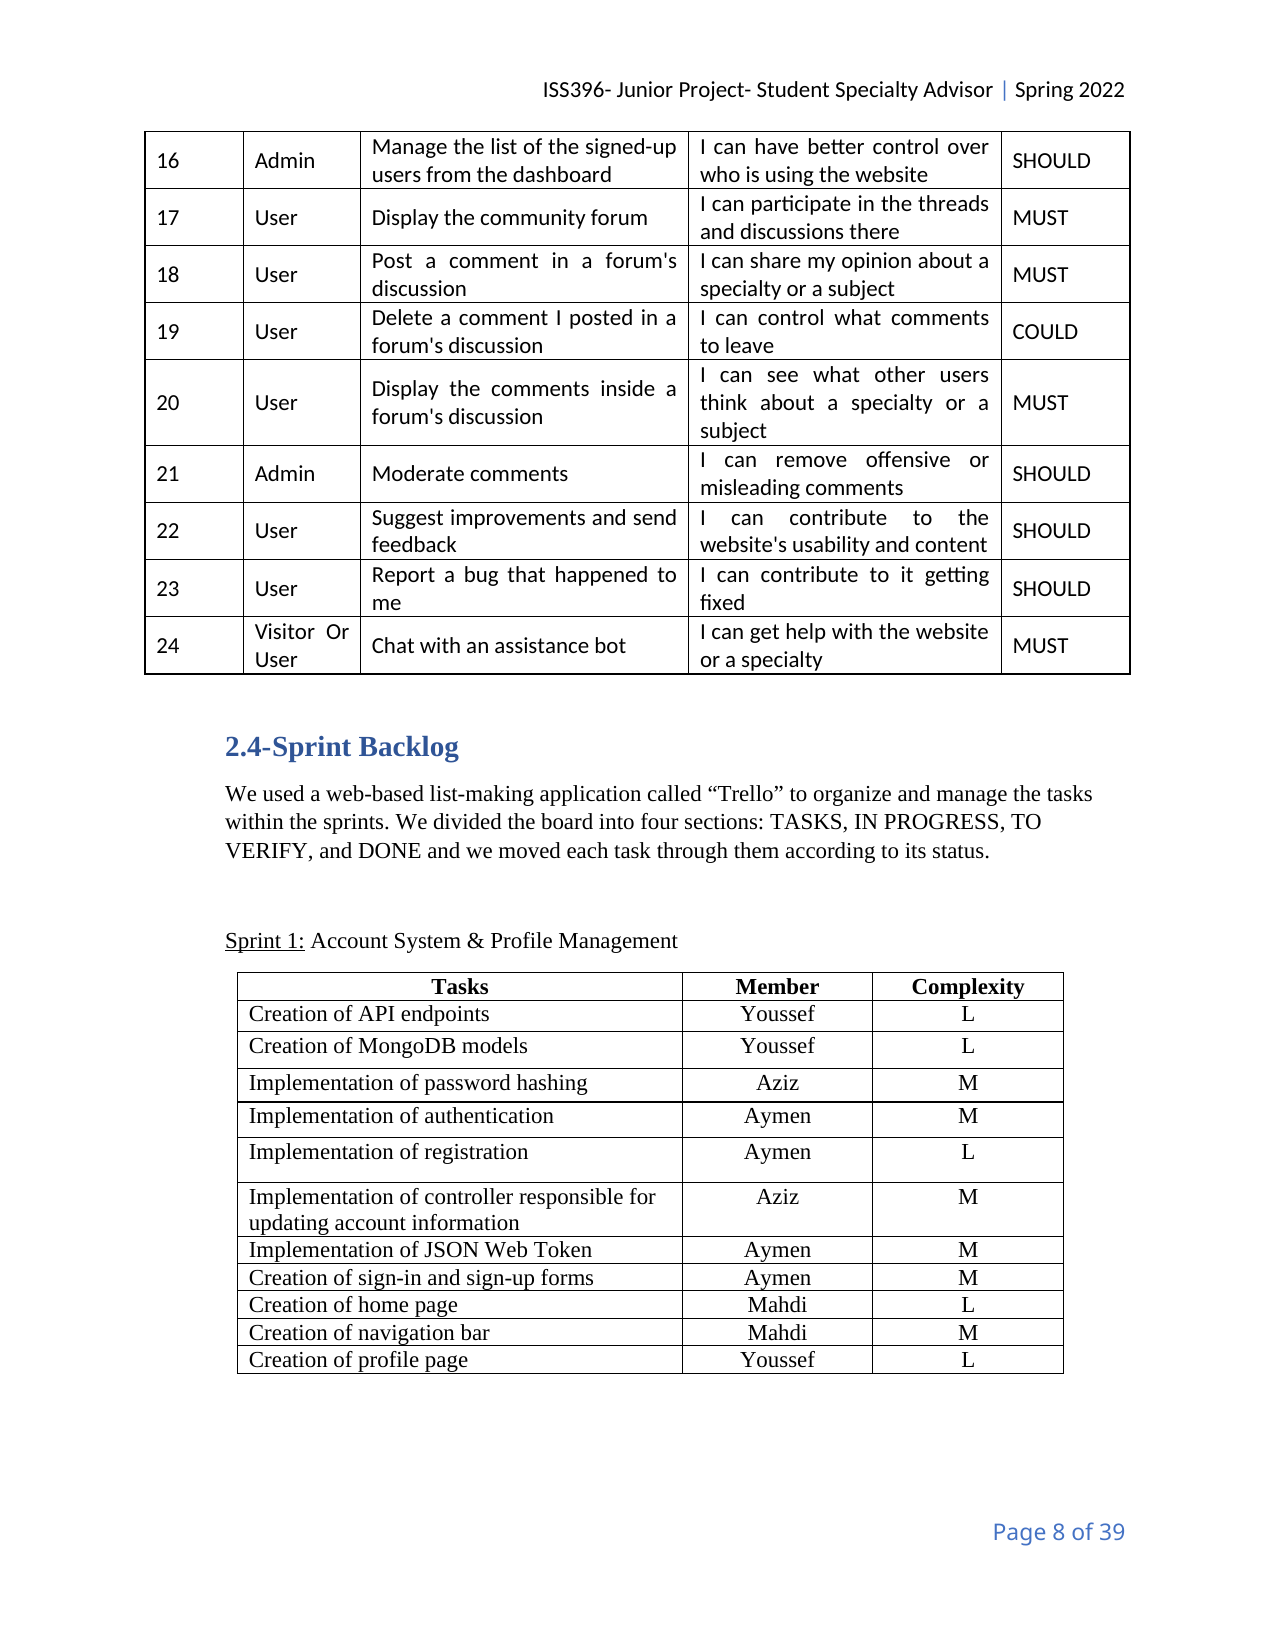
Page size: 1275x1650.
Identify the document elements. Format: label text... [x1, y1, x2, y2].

table_cell Youssef [683, 1346, 872, 1372]
table_cell User [244, 303, 360, 359]
table_cell Post a comment in a forum's discussion [361, 246, 688, 302]
table_cell 22 [146, 503, 243, 559]
table_cell I can get help with the website or a specialty [689, 617, 1001, 673]
table_cell Aymen [683, 1237, 872, 1263]
table_cell 16 [146, 132, 243, 188]
table_cell Admin [244, 132, 360, 188]
table_cell User [244, 360, 360, 444]
table_cell Delete a comment I posted in a forum's discussion [361, 303, 688, 359]
table_cell Aymen [683, 1264, 872, 1290]
table_cell User [244, 560, 360, 616]
table_cell User [244, 246, 360, 302]
table_header Complexity [873, 973, 1063, 999]
table_cell User [244, 503, 360, 559]
table_header Member [683, 973, 872, 999]
table_cell L [873, 1032, 1063, 1068]
table_cell Implementation of password hashing [238, 1069, 682, 1101]
table_cell L [873, 1001, 1063, 1031]
table_cell COULD [1002, 303, 1129, 359]
table_header Tasks [238, 973, 682, 999]
table_cell Display the community forum [361, 189, 688, 245]
table_cell Visitor Or User [244, 617, 360, 673]
table_cell I can contribute to it getting fixed [689, 560, 1001, 616]
table_cell 20 [146, 360, 243, 444]
table_cell SHOULD [1002, 560, 1129, 616]
table_cell Youssef [683, 1001, 872, 1031]
table_cell M [873, 1319, 1063, 1345]
table_cell Implementation of JSON Web Token [238, 1237, 682, 1263]
table_cell MUST [1002, 360, 1129, 444]
table_cell Report a bug that happened to me [361, 560, 688, 616]
table_cell Suggest improvements and send feedback [361, 503, 688, 559]
table_cell 18 [146, 246, 243, 302]
table_cell I can remove offensive or misleading comments [689, 446, 1001, 502]
table_cell L [873, 1138, 1063, 1182]
table_cell Implementation of authentication [238, 1103, 682, 1137]
table_cell Display the comments inside a forum's discussion [361, 360, 688, 444]
table_cell 24 [146, 617, 243, 673]
table_cell L [873, 1346, 1063, 1372]
table_cell 17 [146, 189, 243, 245]
table_cell L [873, 1291, 1063, 1318]
table_cell I can have better control over who is using the website [689, 132, 1001, 188]
table_cell Aymen [683, 1103, 872, 1137]
table_cell Creation of API endpoints [238, 1001, 682, 1031]
table_cell M [873, 1069, 1063, 1101]
table_cell I can participate in the threads and discussions there [689, 189, 1001, 245]
table_cell I can control what comments to leave [689, 303, 1001, 359]
table_cell I can see what other users think about a specialty or a subject [689, 360, 1001, 444]
table_cell MUST [1002, 246, 1129, 302]
table_cell Implementation of registration [238, 1138, 682, 1182]
table_cell Mahdi [683, 1319, 872, 1345]
text Sprint 1: Account System & Profile Management [150, 927, 1125, 953]
table_cell M [873, 1103, 1063, 1137]
table_cell M [873, 1183, 1063, 1236]
table_cell Creation of profile page [238, 1346, 682, 1372]
table_cell Creation of sign-in and sign-up forms [238, 1264, 682, 1290]
table_cell Chat with an assistance bot [361, 617, 688, 673]
table_cell MUST [1002, 189, 1129, 245]
table_cell SHOULD [1002, 503, 1129, 559]
table_cell Admin [244, 446, 360, 502]
table_cell SHOULD [1002, 132, 1129, 188]
table_cell 23 [146, 560, 243, 616]
table_cell Aymen [683, 1138, 872, 1182]
table_cell User [244, 189, 360, 245]
table_cell M [873, 1264, 1063, 1290]
table_cell Creation of MongoDB models [238, 1032, 682, 1068]
table_cell SHOULD [1002, 446, 1129, 502]
table_cell 21 [146, 446, 243, 502]
table_cell Implementation of controller responsible for updating account information [238, 1183, 682, 1236]
table_cell I can share my opinion about a specialty or a subject [689, 246, 1001, 302]
table_cell Mahdi [683, 1291, 872, 1318]
table_cell Aziz [683, 1183, 872, 1236]
table_cell Youssef [683, 1032, 872, 1068]
table_cell I can contribute to the website's usability and content [689, 503, 1001, 559]
text We used a web-based list-making application called “Trello” to organize and manage the tasks within the sprints. We divided the board into four sections: TASKS, IN PROGRESS, TO VERIFY, and DONE and we moved each task through them according to its status. [225, 780, 1125, 863]
table_cell Moderate comments [361, 446, 688, 502]
table_cell 19 [146, 303, 243, 359]
table_cell M [873, 1237, 1063, 1263]
table_cell Aziz [683, 1069, 872, 1101]
table_cell MUST [1002, 617, 1129, 673]
table_cell Creation of navigation bar [238, 1319, 682, 1345]
table_cell Creation of home page [238, 1291, 682, 1318]
table_cell Manage the list of the signed-up users from the dashboard [361, 132, 688, 188]
subtitle Sprint Backlog [225, 729, 1125, 763]
